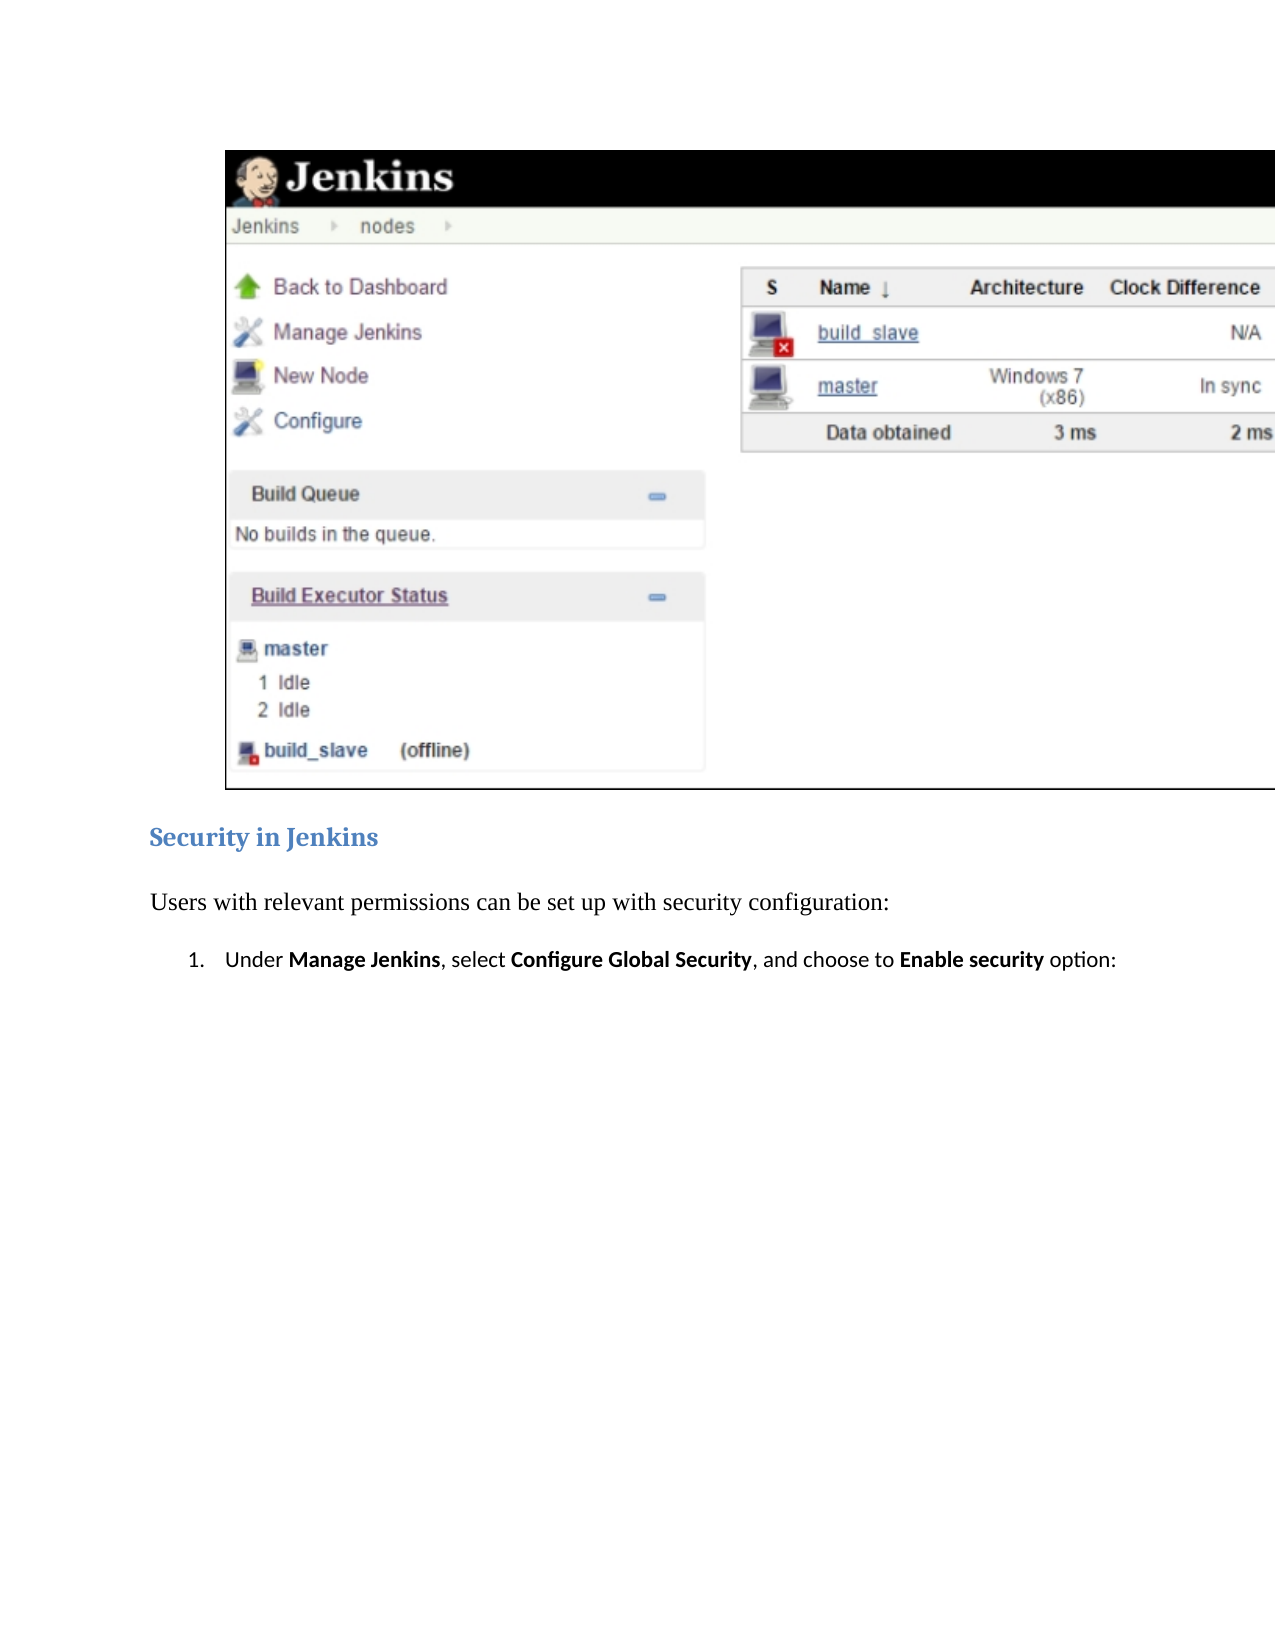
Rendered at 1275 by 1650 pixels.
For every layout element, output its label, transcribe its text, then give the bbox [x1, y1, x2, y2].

text Users with relevant permissions can be set up with security configuration: [150, 887, 1125, 916]
picture [225, 150, 1275, 790]
list Under Manage Jenkins, select Configure Global Security, and choose to Enable security option: [187, 945, 1125, 973]
subtitle Security in Jenkins [150, 822, 1125, 854]
